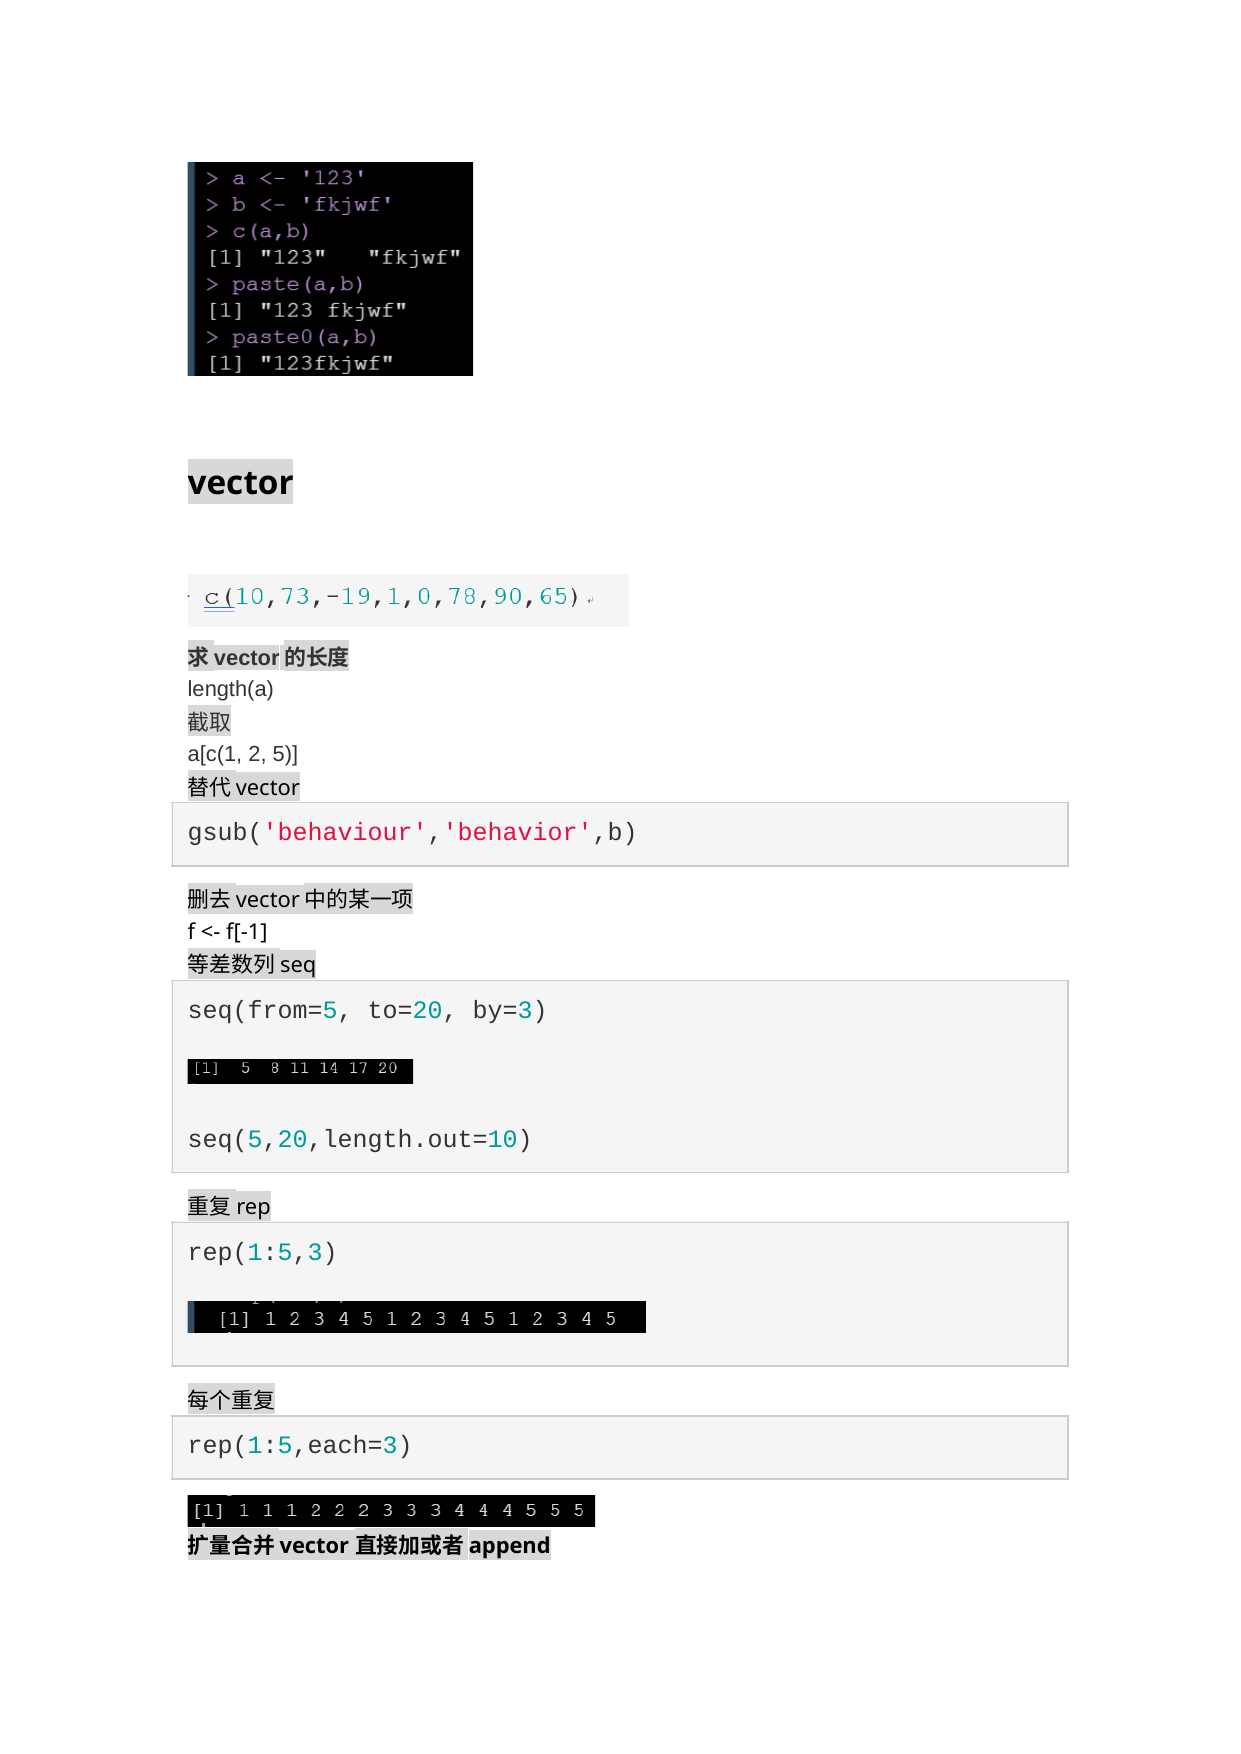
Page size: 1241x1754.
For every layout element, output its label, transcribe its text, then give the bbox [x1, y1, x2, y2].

text rep(1:5,3) [173, 1223, 1067, 1269]
text 删去vector中的某一项 [187, 882, 1053, 915]
text length(a) [187, 672, 1053, 704]
text 重复 rep [236, 1189, 1053, 1221]
text 扩量合并vector 直接加或者append [468, 1528, 1053, 1560]
text 截取 [187, 704, 1053, 737]
text f <- f[-1] [187, 915, 1053, 947]
text a[c(1, 2, 5)] [187, 737, 1053, 769]
text 等差数列 seq [187, 947, 1053, 980]
picture [187, 1059, 414, 1084]
text 每个重复 [187, 1382, 1053, 1415]
picture [187, 574, 630, 627]
picture [187, 162, 474, 376]
text seq(from=5, to=20, by=3) [173, 981, 1067, 1028]
text 求vector的长度 [187, 639, 1053, 672]
picture [187, 1495, 596, 1527]
text rep(1:5,each=3) [173, 1417, 1067, 1478]
text 替代vector [187, 769, 1053, 802]
picture [187, 1301, 646, 1333]
text seq(5,20,length.out=10) [173, 1108, 1067, 1172]
text gsub('behaviour','behavior',b) [173, 803, 1067, 865]
subtitle vector [187, 449, 1053, 514]
